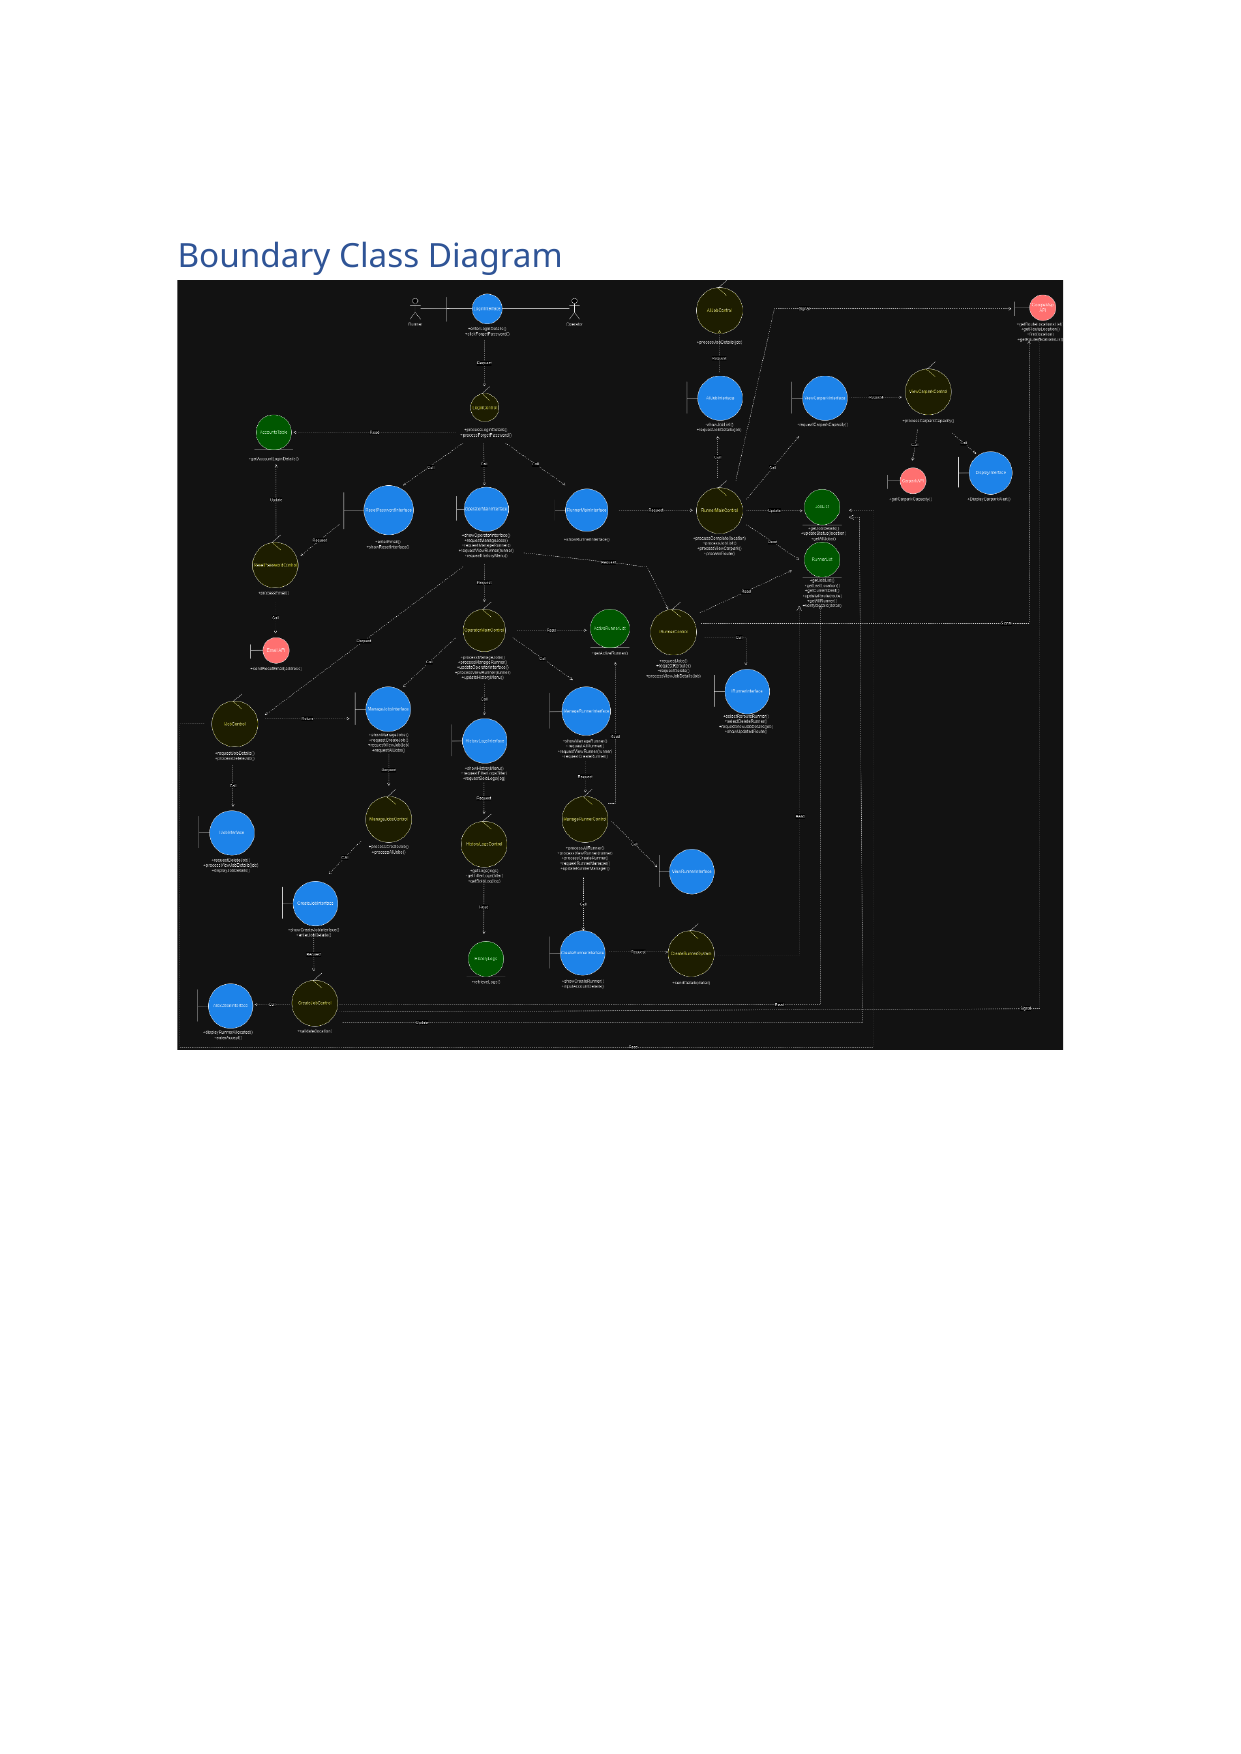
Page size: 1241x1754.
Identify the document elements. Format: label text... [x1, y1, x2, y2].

subtitle Boundary Class Diagram [177, 232, 1063, 277]
picture [177, 280, 1064, 1050]
